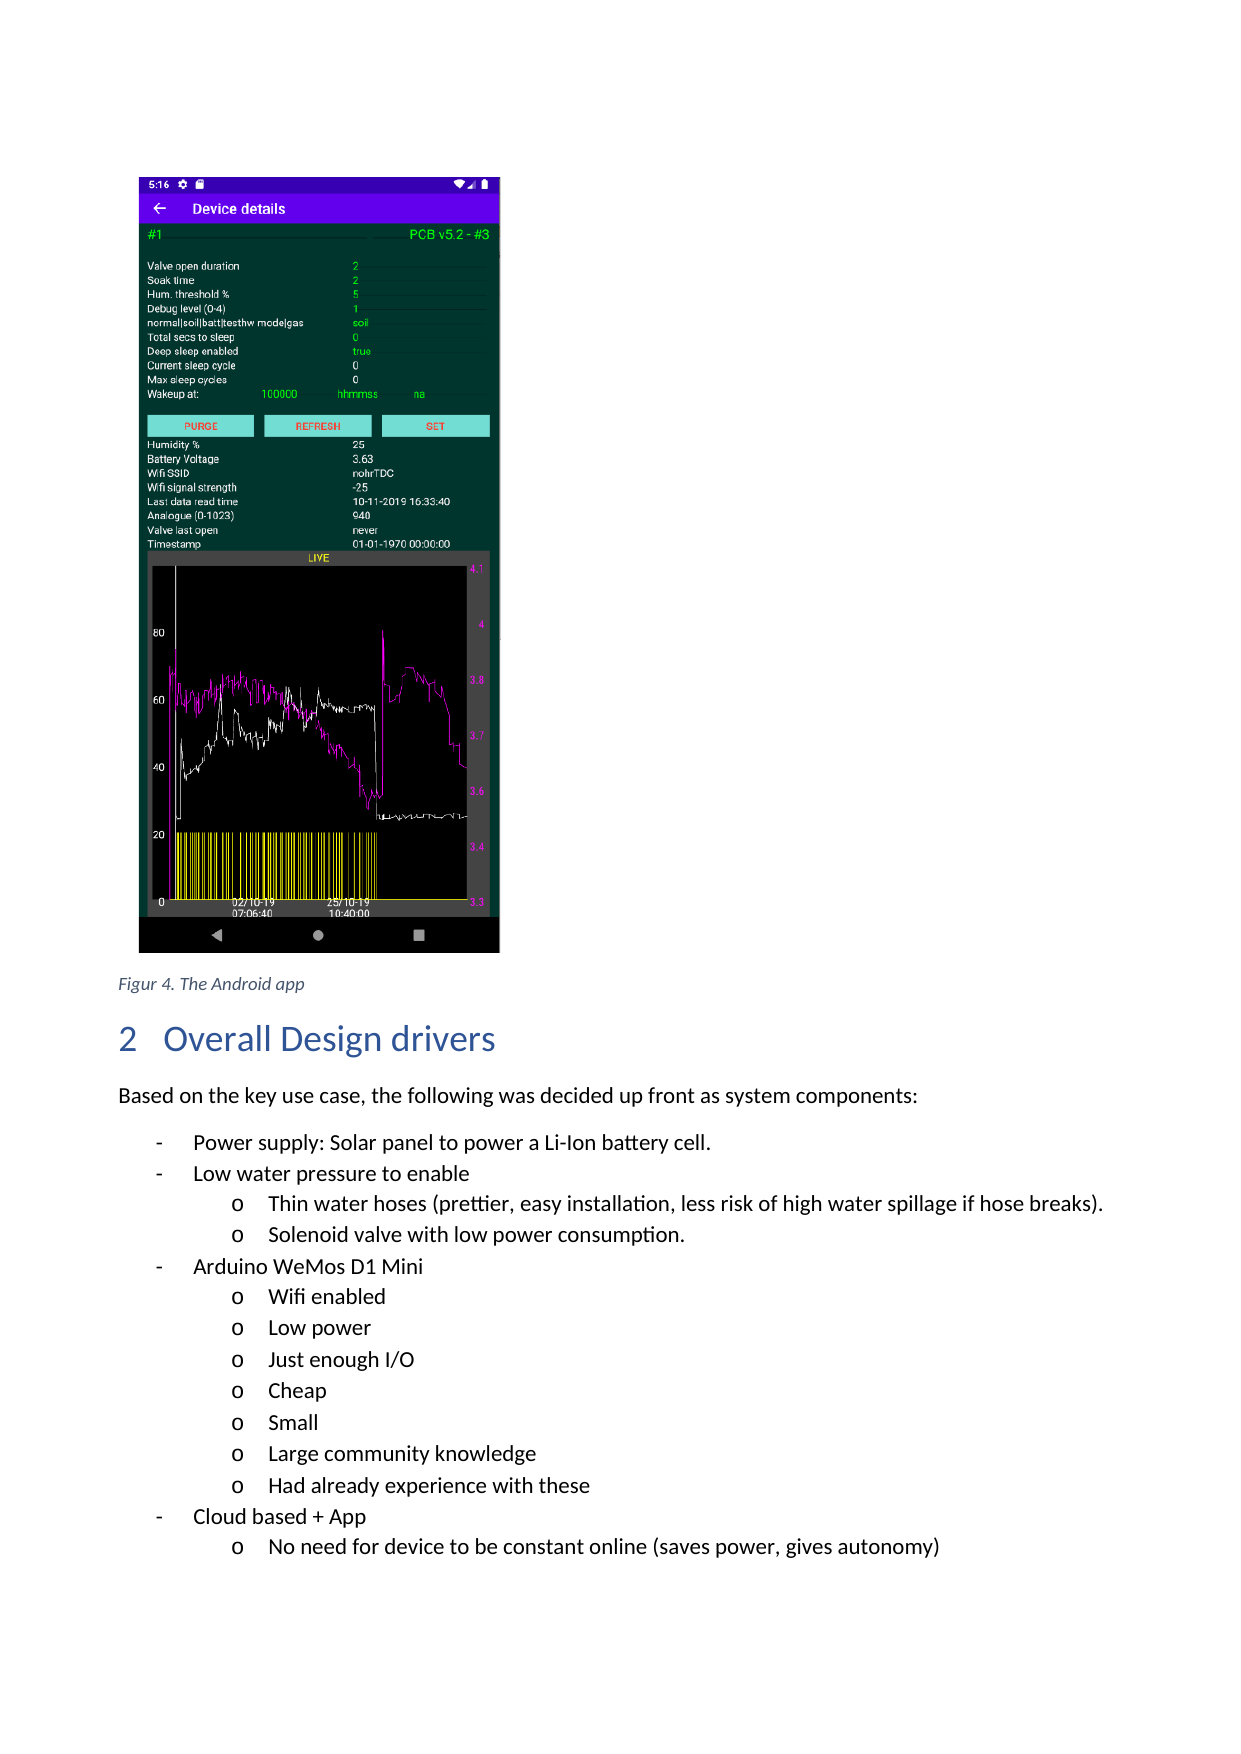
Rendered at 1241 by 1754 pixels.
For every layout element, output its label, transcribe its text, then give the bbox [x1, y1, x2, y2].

list No need for device to be constant online (saves power, gives autonomy) [231, 1532, 1122, 1562]
list Power supply: Solar panel to power a Li-Ion battery cell. [156, 1128, 1122, 1156]
list Arduino WeMos D1 Mini [156, 1252, 1122, 1280]
list Wifi enabled [231, 1282, 1122, 1311]
list Solenoid valve with low power consumption. [231, 1220, 1122, 1249]
list Cloud based + App [156, 1502, 1122, 1530]
subtitle Overall Design drivers [118, 1015, 1122, 1061]
list Thin water hoses (prettier, easy installation, less risk of high water spillage if hose breaks). [231, 1189, 1122, 1218]
list Low power [231, 1313, 1122, 1343]
list Just enough I/O [231, 1345, 1122, 1374]
list Large community knowledge [231, 1439, 1122, 1468]
list Cheap [231, 1376, 1122, 1406]
text Based on the key use case, the following was decided up front as system components: [118, 1082, 1122, 1109]
list Low water pressure to enable [156, 1159, 1122, 1187]
list Small [231, 1408, 1122, 1437]
list Had already experience with these [231, 1471, 1122, 1500]
picture [138, 177, 501, 953]
